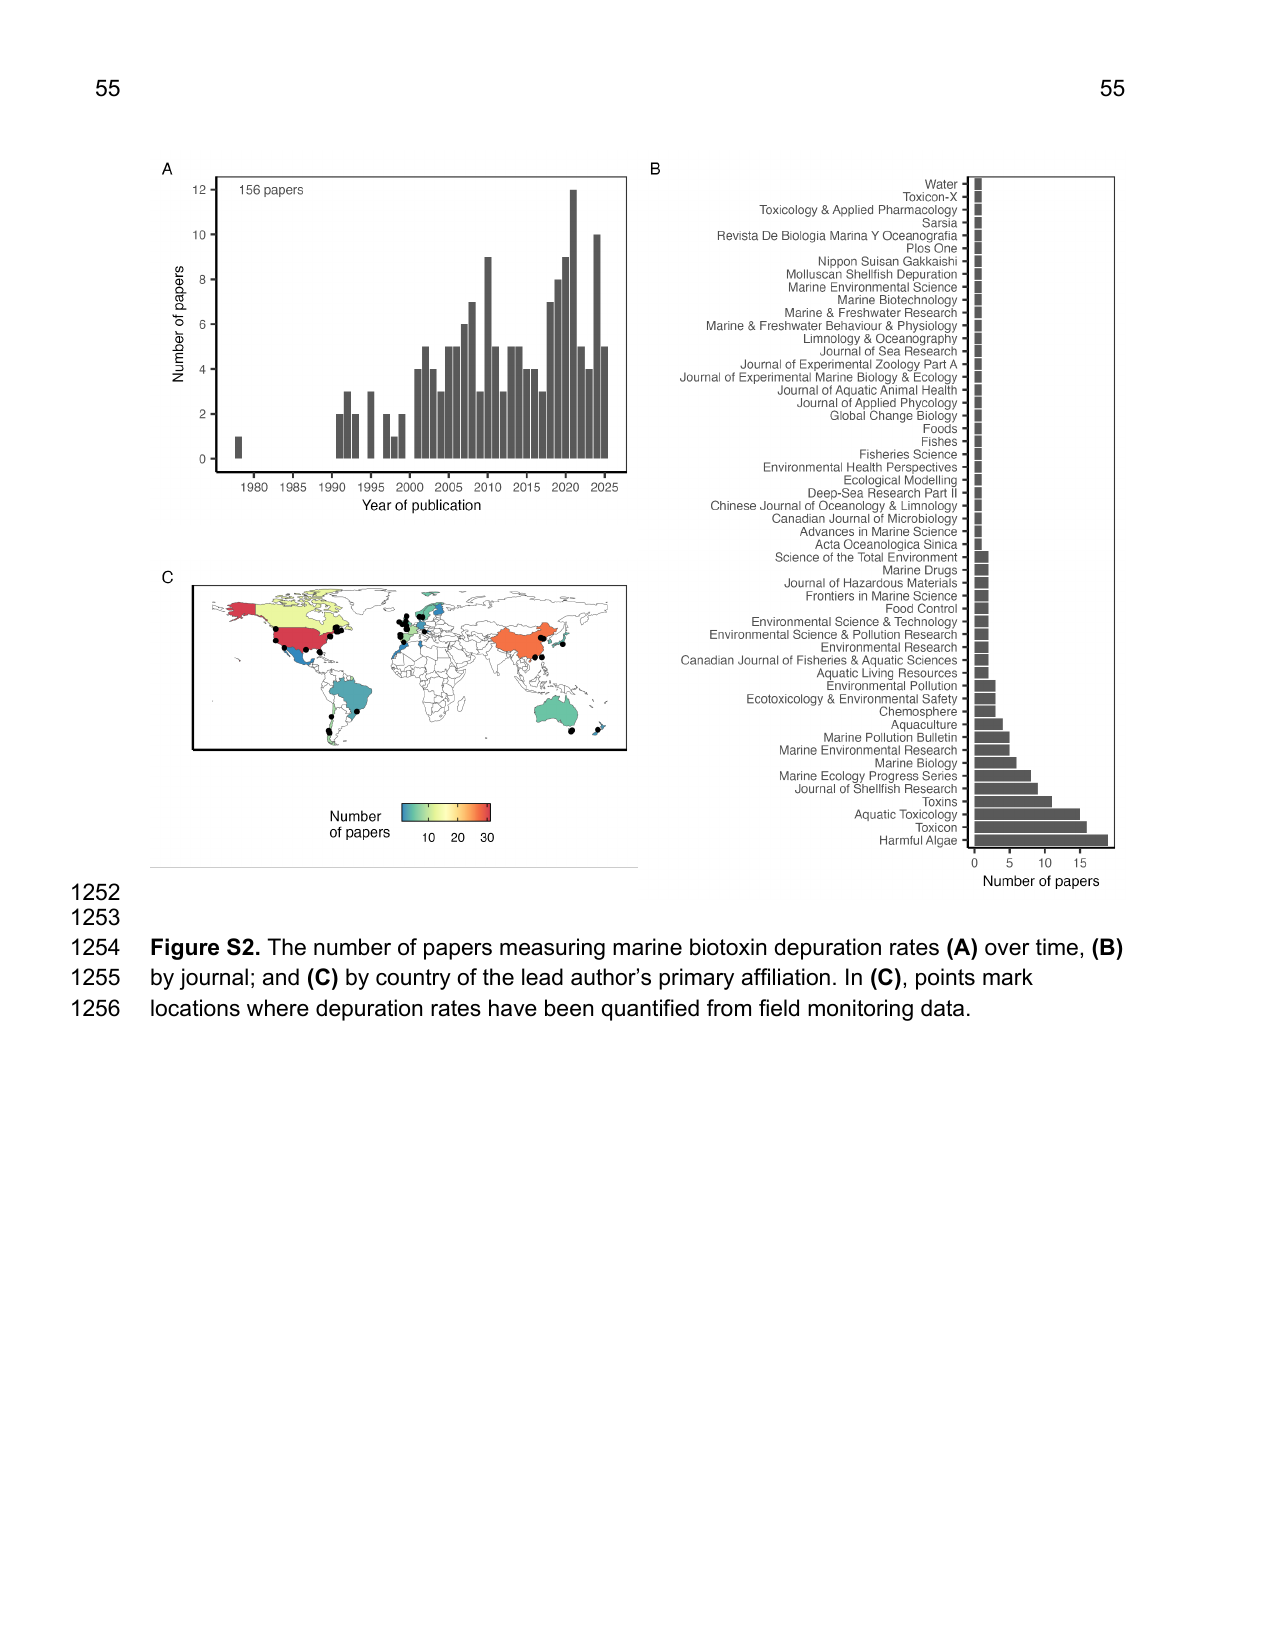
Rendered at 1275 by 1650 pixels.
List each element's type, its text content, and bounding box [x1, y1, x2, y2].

text Figure S2. The number of papers measuring marine biotoxin depuration rates (A) over time, (B) by journal; and (C) by country of the lead author’s primary affiliation. In (C), points mark locations where depuration rates have been quantified from field monitoring data. [150, 934, 1125, 1021]
picture [150, 150, 1125, 900]
